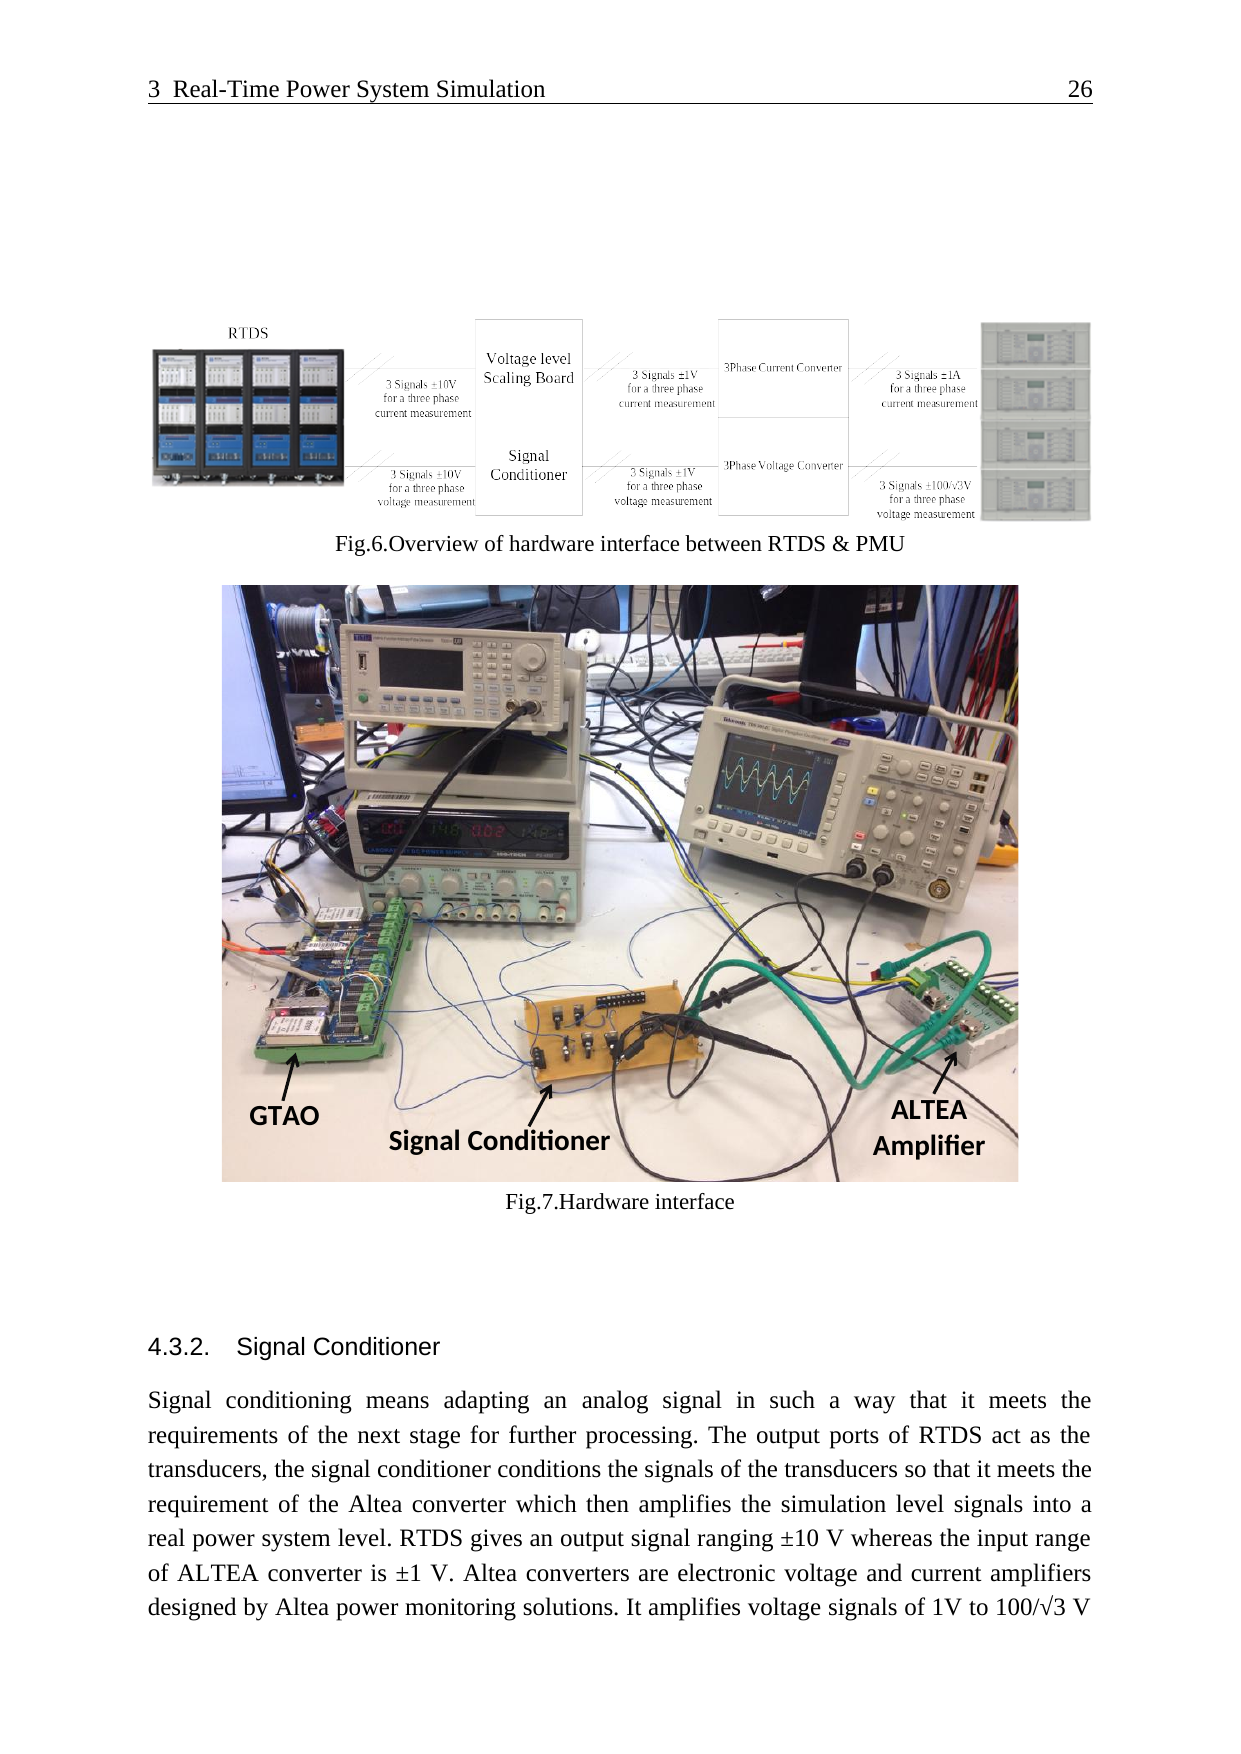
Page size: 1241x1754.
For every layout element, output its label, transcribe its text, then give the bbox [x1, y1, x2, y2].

text Fig.7.Hardware interface [148, 1188, 1093, 1214]
picture [221, 585, 1019, 1182]
title Signal Conditioner [148, 1331, 1093, 1360]
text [148, 1385, 1093, 1621]
text Fig.6.Overview of hardware interface between RTDS & PMU [148, 530, 1093, 556]
